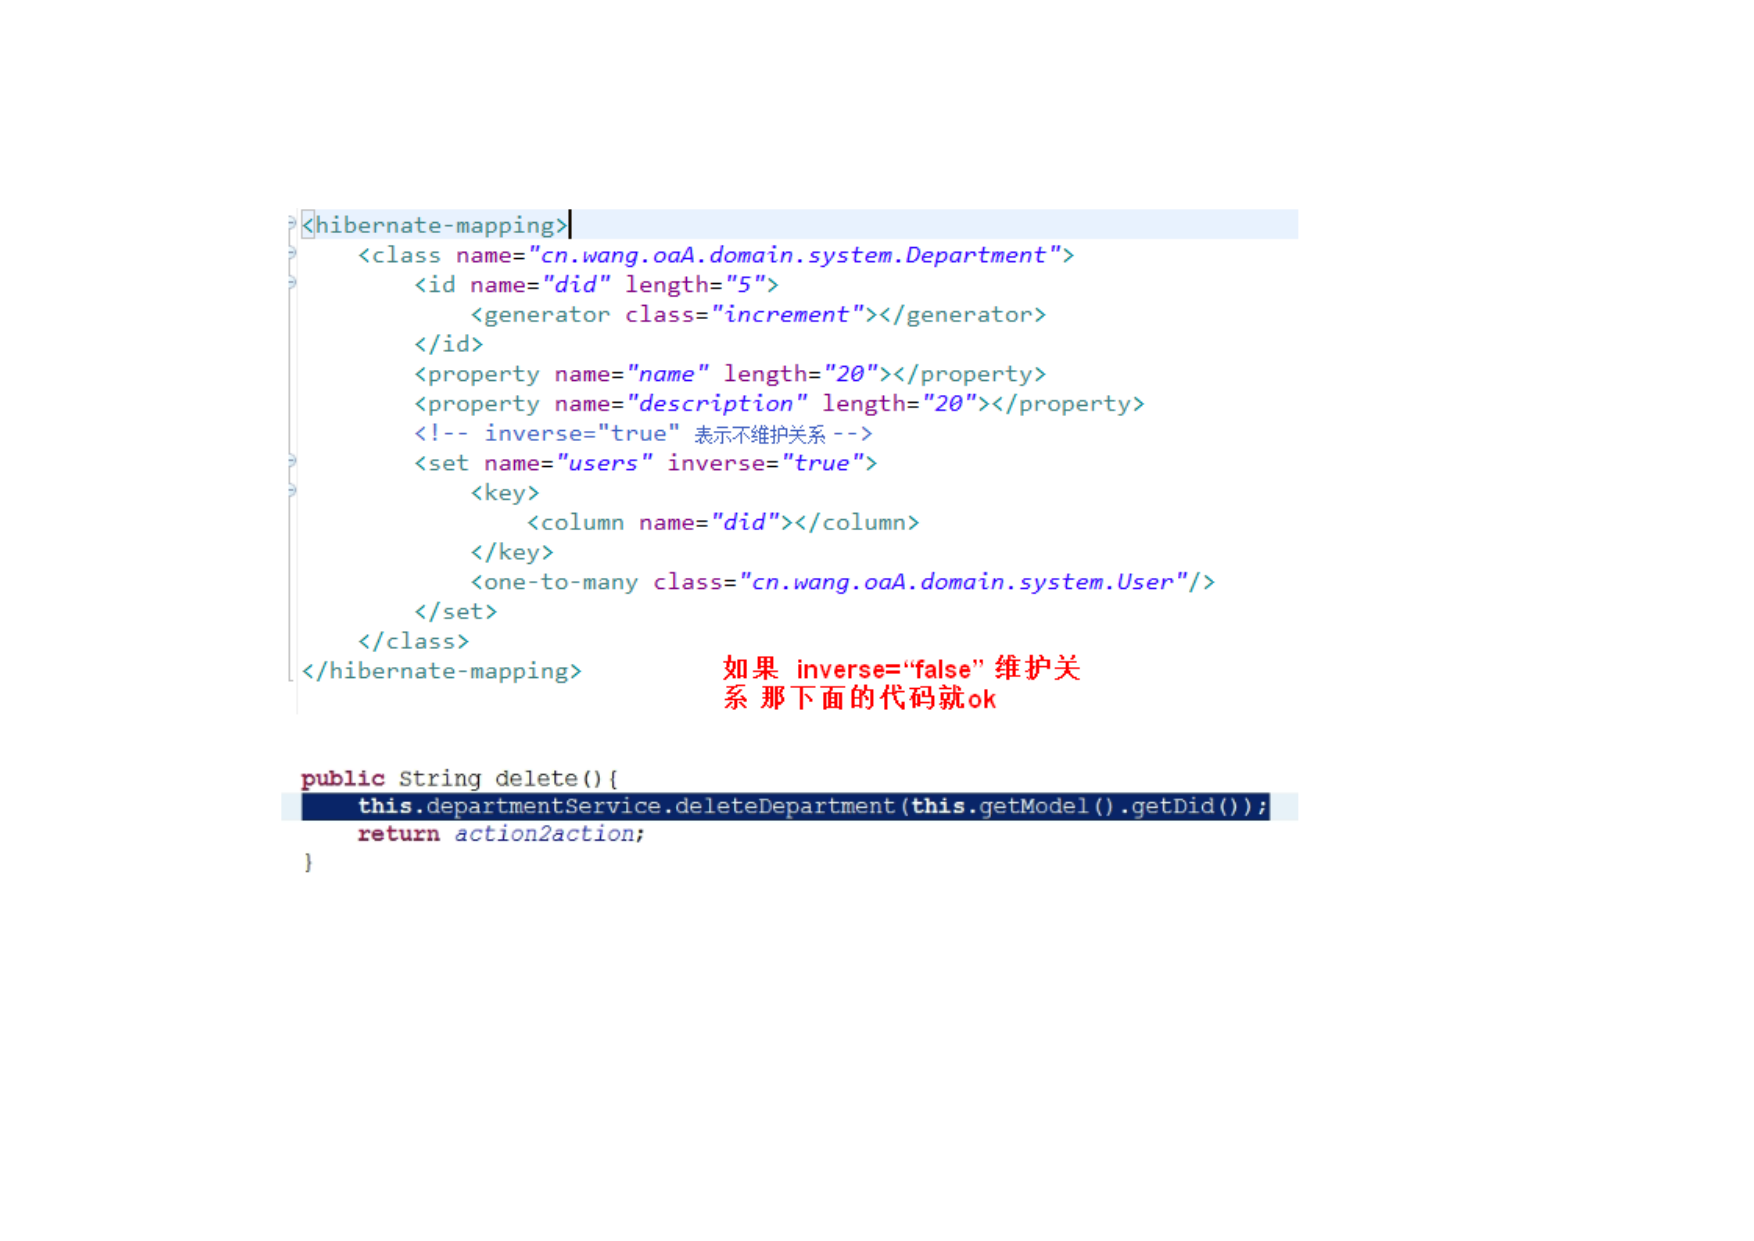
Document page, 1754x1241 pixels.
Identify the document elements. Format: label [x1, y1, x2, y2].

picture [281, 208, 1299, 935]
